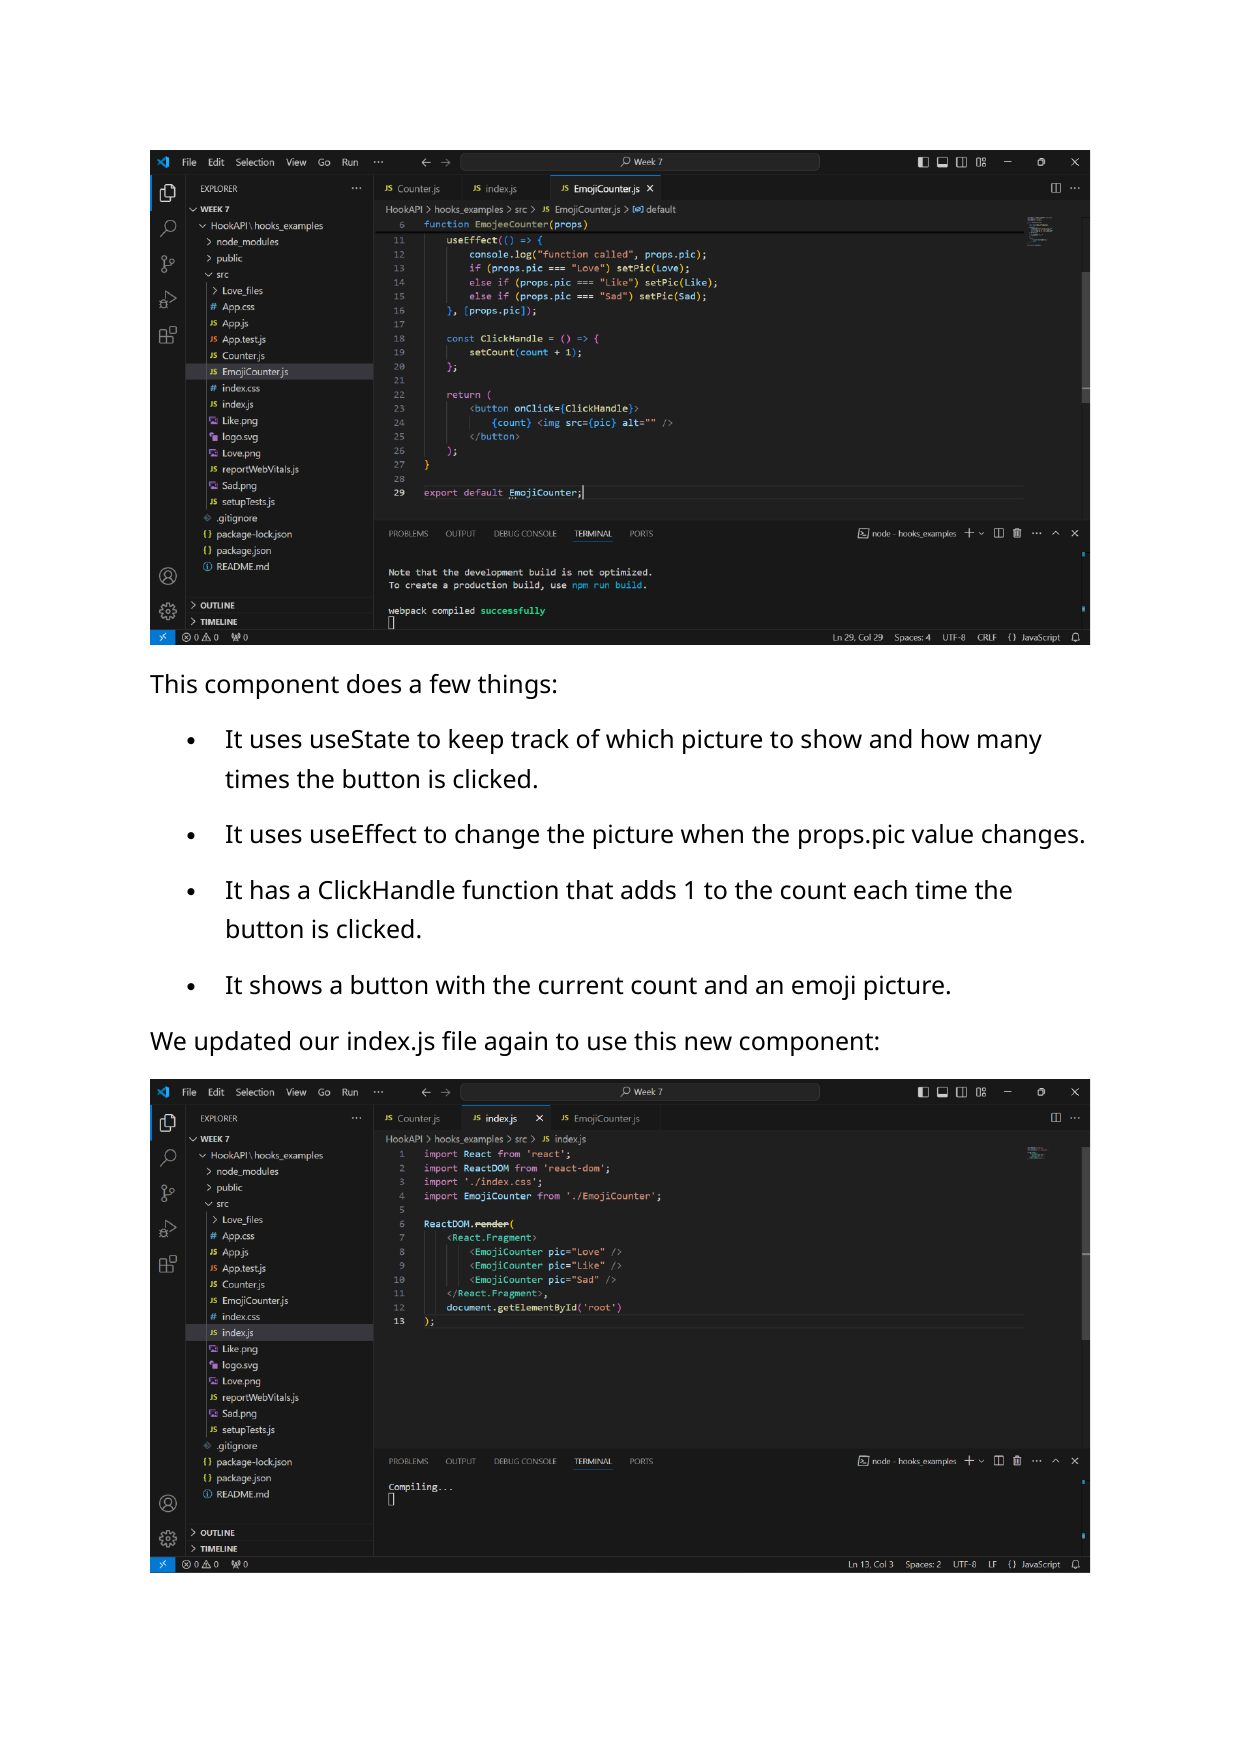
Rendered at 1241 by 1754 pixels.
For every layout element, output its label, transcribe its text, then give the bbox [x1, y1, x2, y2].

list It uses useState to keep track of which picture to show and how many times the button is clicked. [187, 722, 1090, 795]
list It has a ClickHandle function that adds 1 to the count each time the button is clicked. [187, 873, 1090, 946]
text We updated our index.js file again to use this new component: [150, 1024, 1090, 1058]
text This component does a few things: [150, 666, 1090, 700]
list It uses useEffect to change the picture when the props.pic value changes. [187, 817, 1090, 851]
picture [150, 150, 1091, 645]
picture [150, 1079, 1091, 1573]
list It shows a button with the current count and an emoji picture. [187, 968, 1090, 1002]
